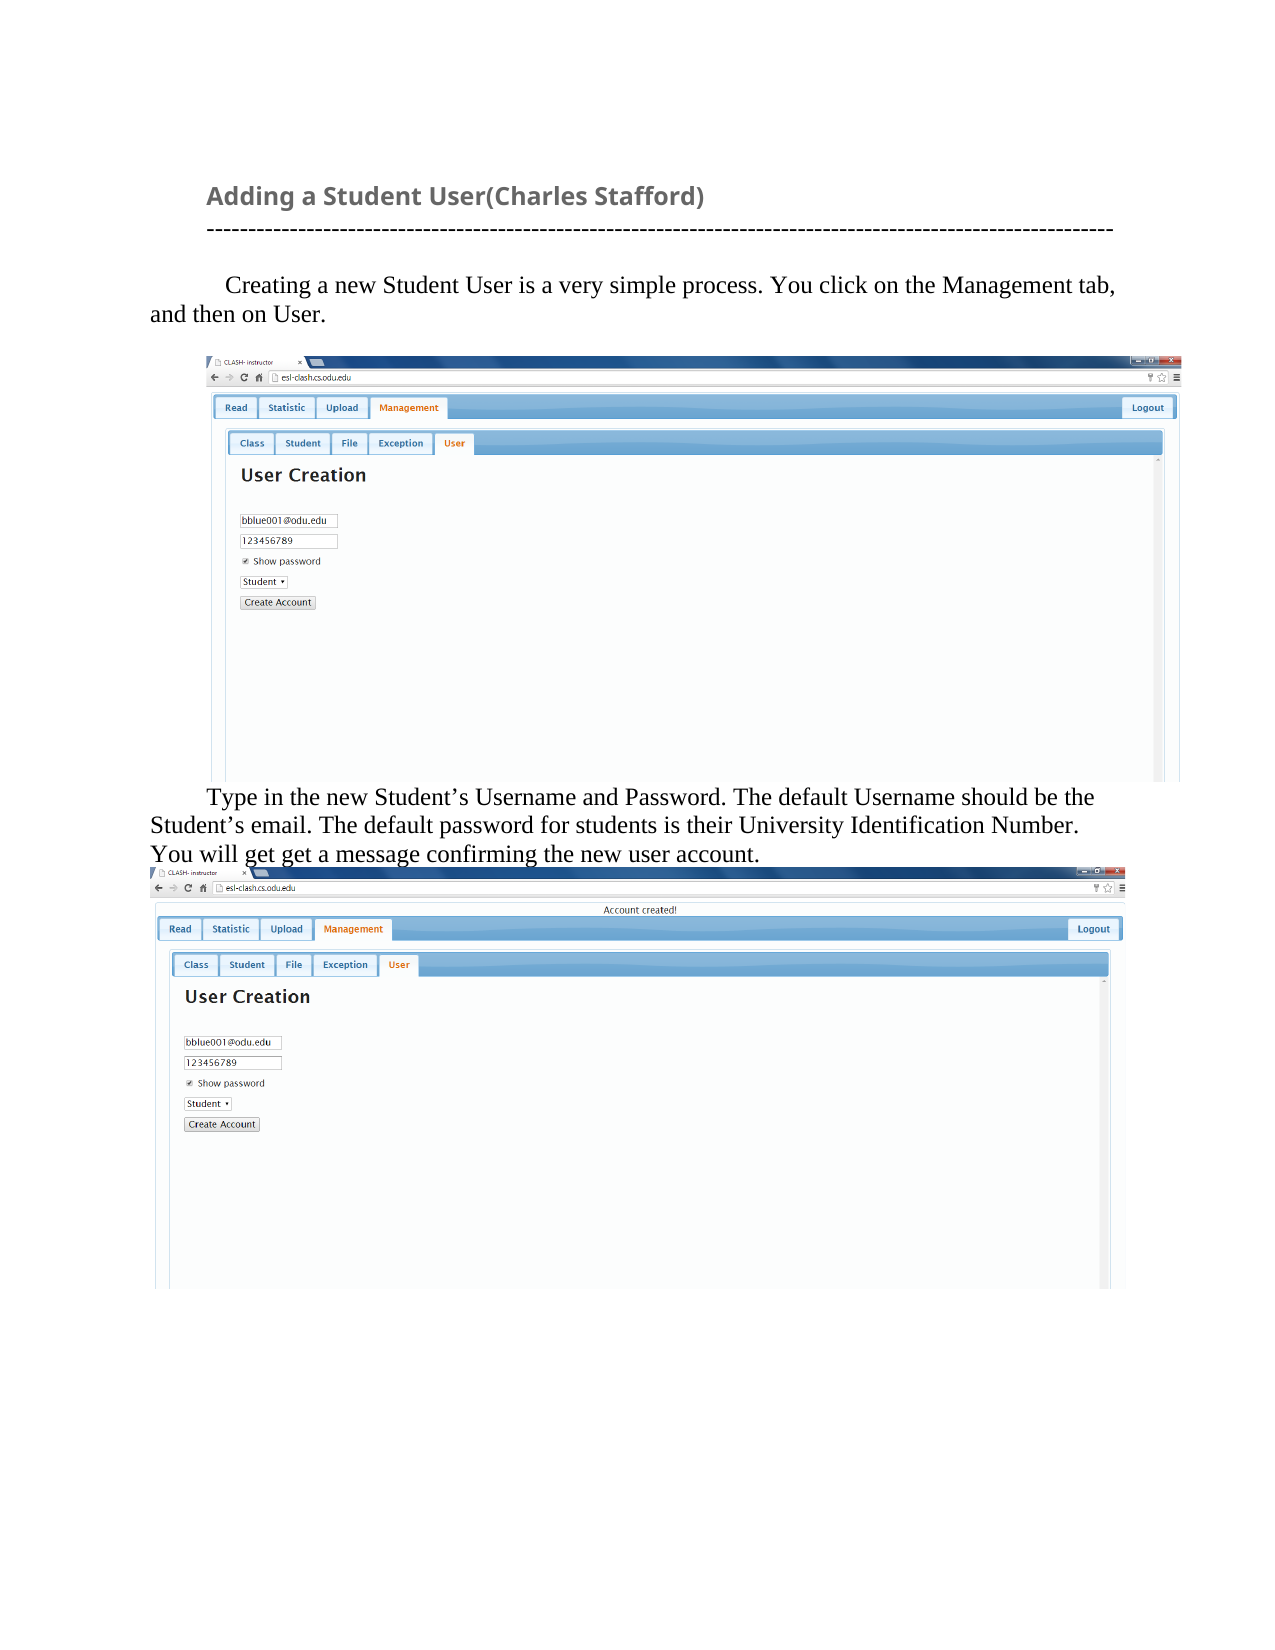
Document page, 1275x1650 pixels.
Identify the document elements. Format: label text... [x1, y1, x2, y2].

text ------------------------------------------------------------------------------------------------------------- [150, 213, 1125, 242]
picture [206, 356, 1182, 782]
picture [150, 867, 1125, 1289]
text Creating a new Student User is a very simple process. You click on the Management tab, and then on User. [150, 270, 1125, 328]
text Type in the new Student’s Username and Password. The default Username should be the Student’s email. The default password for students is their University Identification Number. You will get get a message confirming the new user account. [150, 782, 1125, 867]
text Adding a Student User(Charles Stafford) [150, 179, 1125, 213]
